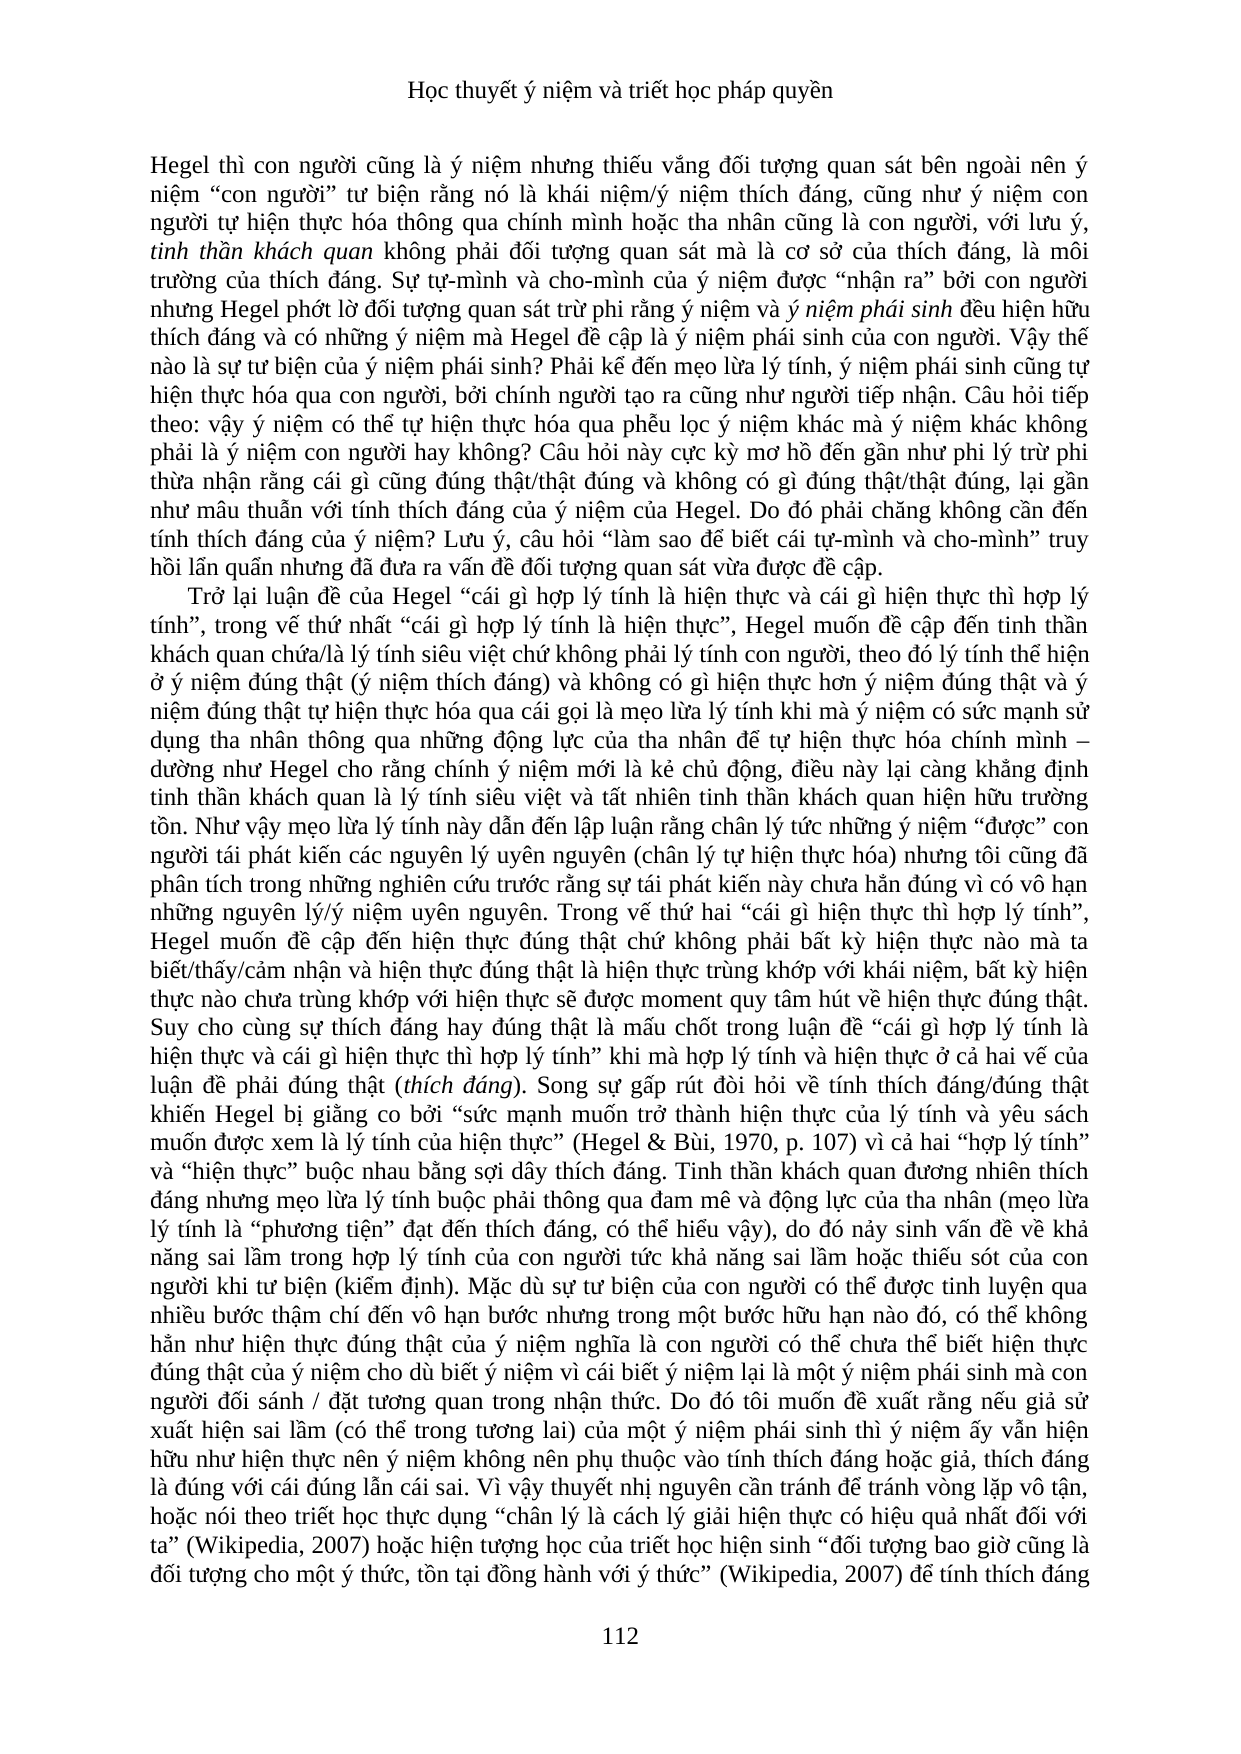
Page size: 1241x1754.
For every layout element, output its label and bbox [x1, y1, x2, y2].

text [150, 581, 1090, 1587]
text [150, 150, 1090, 581]
